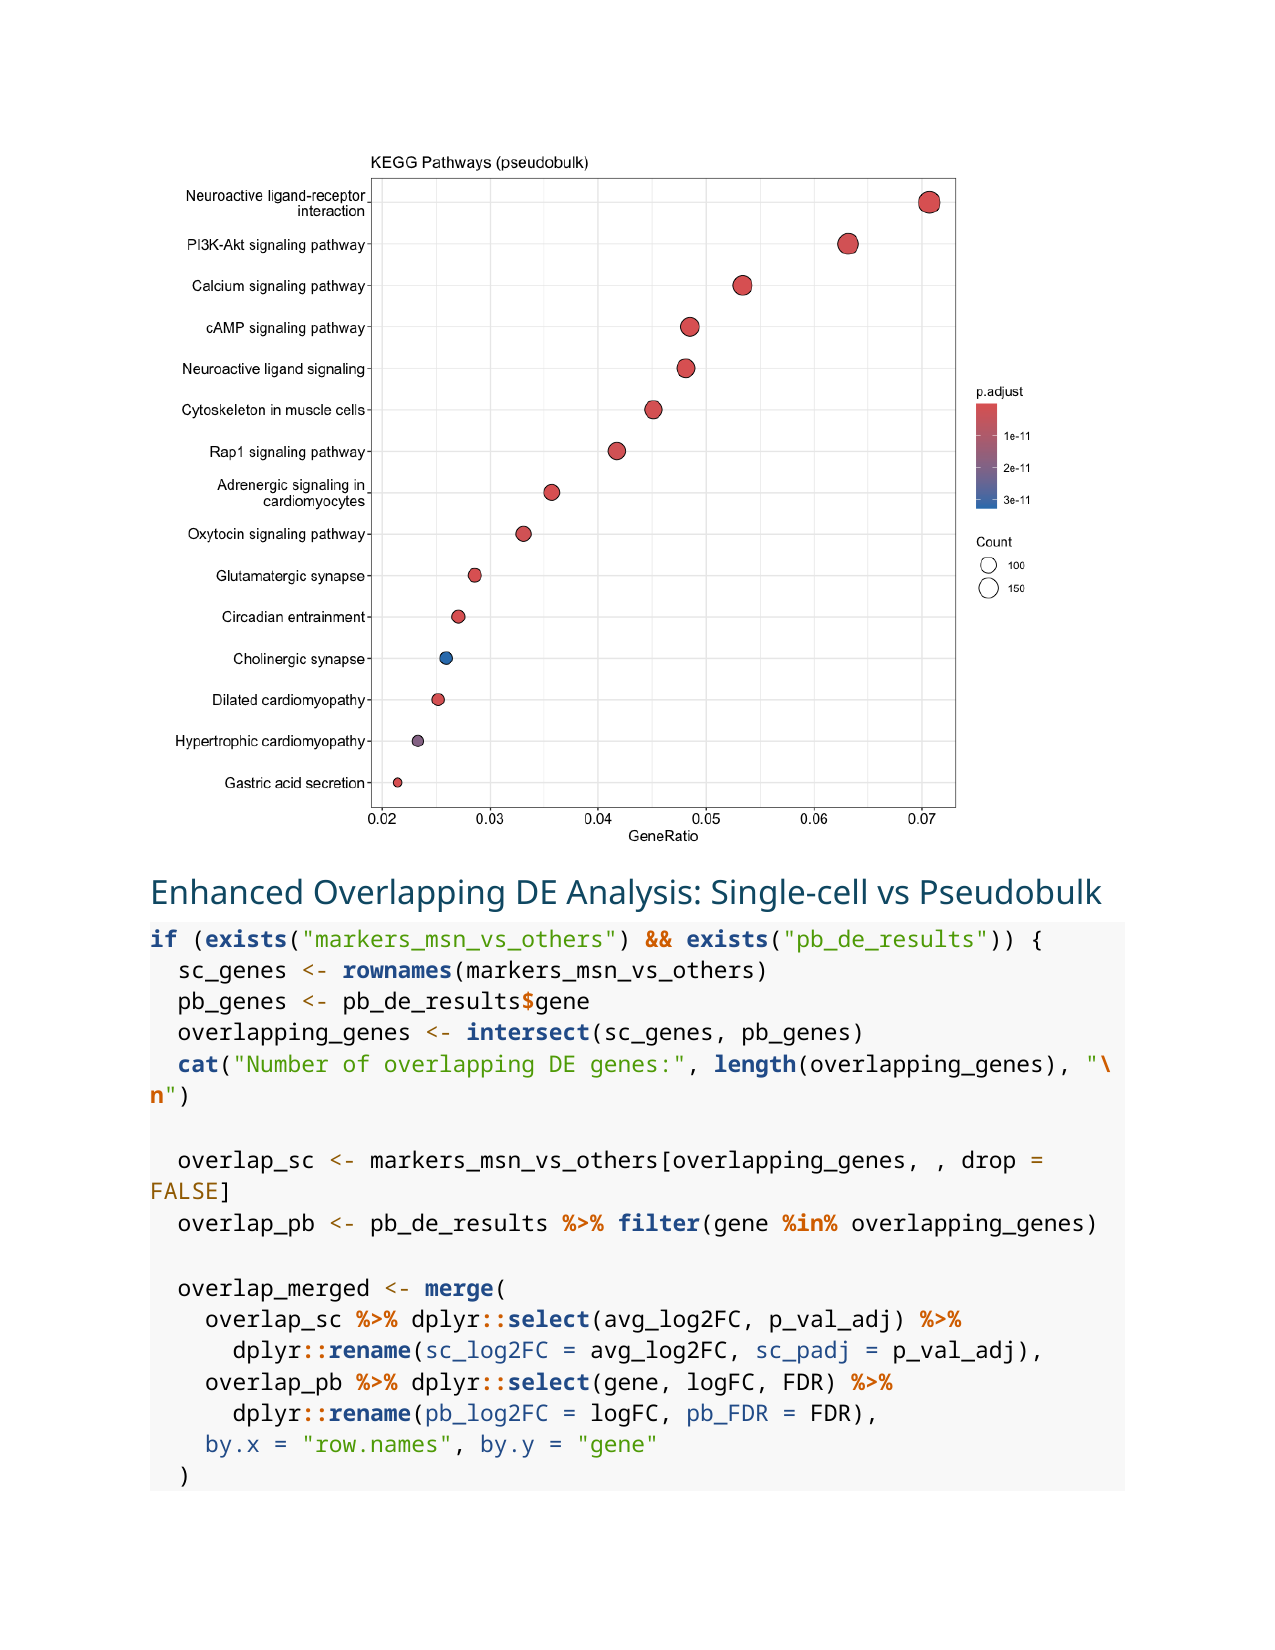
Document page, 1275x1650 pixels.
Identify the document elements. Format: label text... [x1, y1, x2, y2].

subtitle Enhanced Overlapping DE Analysis: Single-cell vs Pseudobulk [150, 869, 1125, 914]
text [150, 922, 1125, 1491]
picture [168, 150, 1044, 850]
